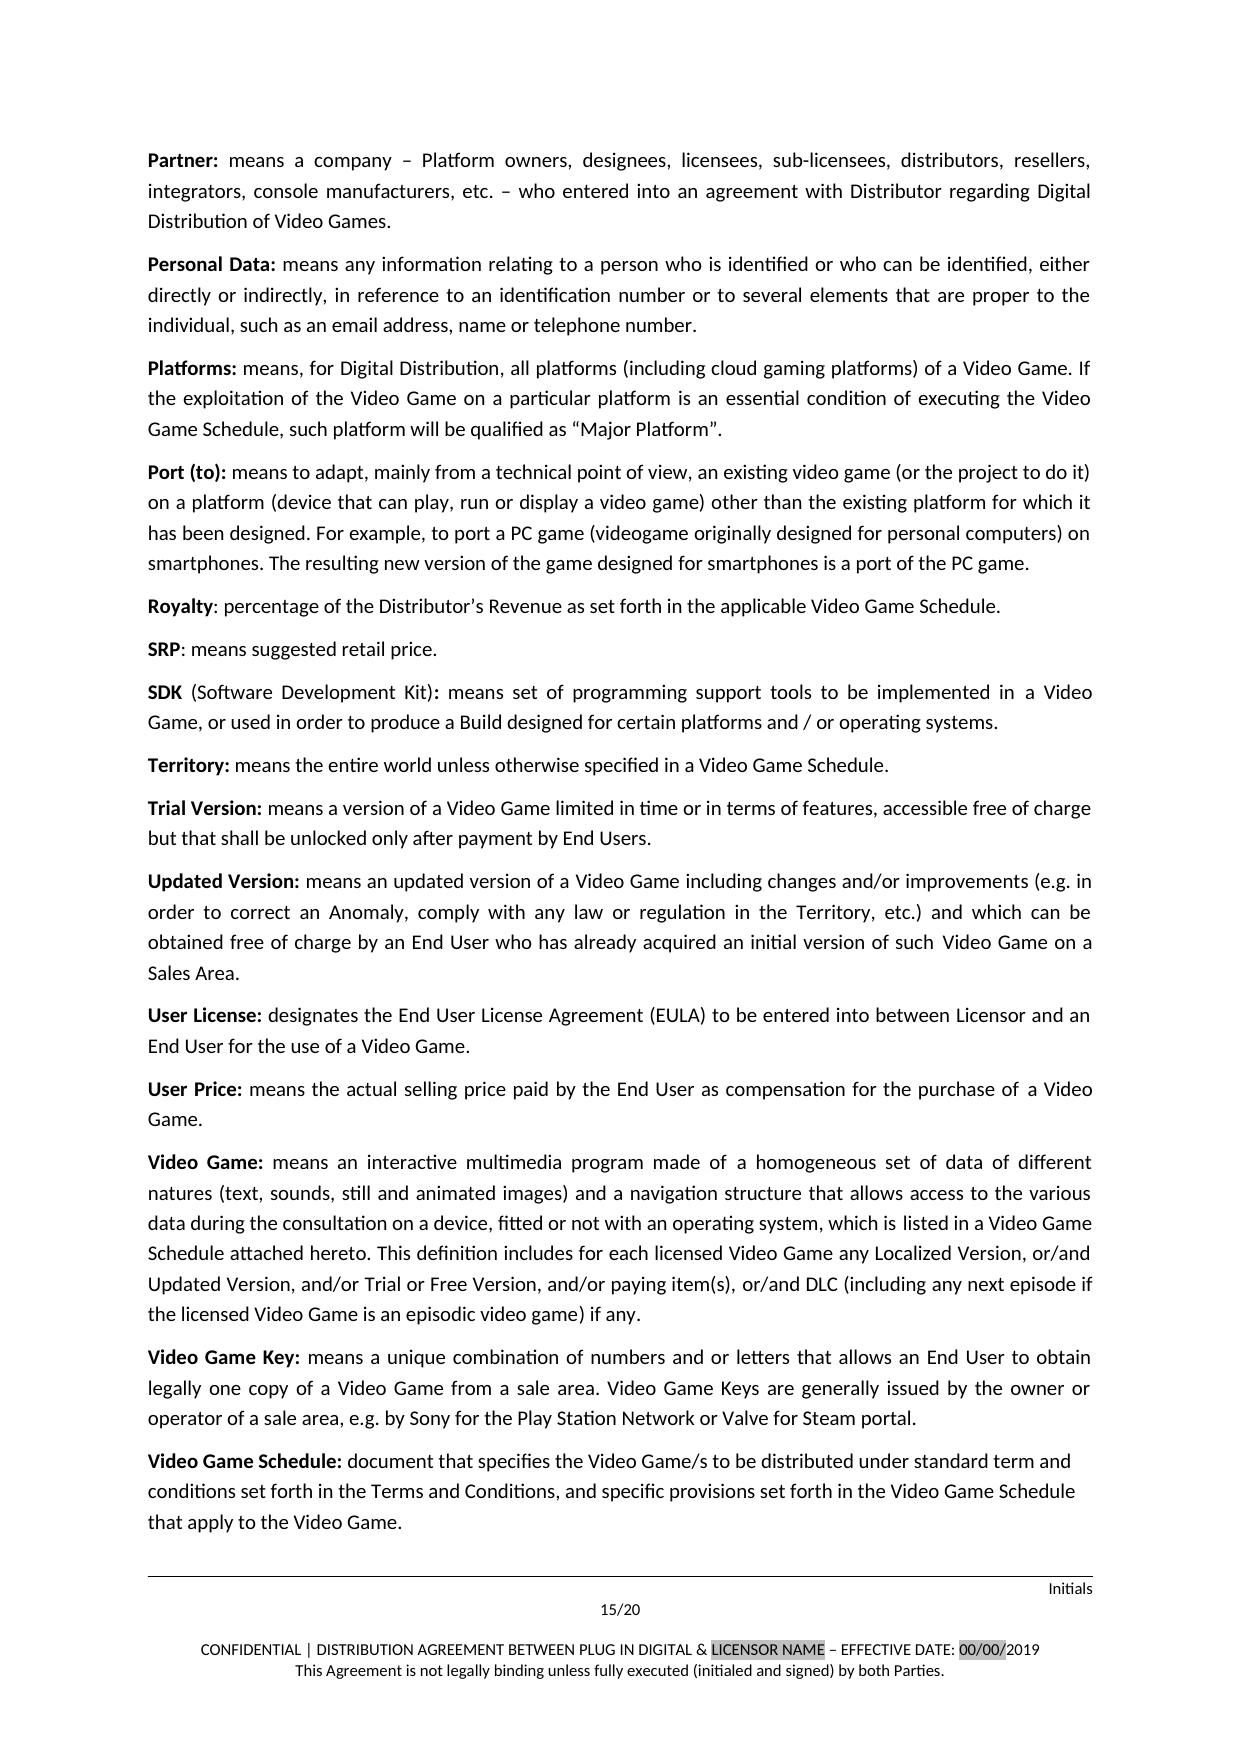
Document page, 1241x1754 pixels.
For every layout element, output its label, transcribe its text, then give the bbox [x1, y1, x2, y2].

text Platforms: means, for Digital Distribution, all platforms (including cloud gaming platforms) of a Video Game. If the exploitation of the Video Game on a particular platform is an essential condition of executing the Video Game Schedule, such platform will be qualified as “Major Platform”. [148, 355, 1093, 441]
text Royalty: percentage of the Distributor’s Revenue as set forth in the applicable Video Game Schedule. [148, 593, 1093, 618]
text Video Game Key: means a unique combination of numbers and or letters that allows an End User to obtain legally one copy of a Video Game from a sale area. Video Game Keys are generally issued by the owner or operator of a sale area, e.g. by Sony for the Play Station Network or Valve for Steam portal. [148, 1344, 1093, 1431]
text Port (to): means to adapt, mainly from a technical point of view, an existing video game (or the project to do it) on a platform (device that can play, run or display a video game) other than the existing platform for which it has been designed. For example, to port a PC game (videogame originally designed for personal computers) on smartphones. The resulting new version of the game designed for smartphones is a port of the PC game. [148, 459, 1093, 576]
text SDK (Software Development Kit): means set of programming support tools to be implemented in a Video Game, or used in order to produce a Build designed for certain platforms and / or operating systems. [148, 679, 1093, 735]
text User Price: means the actual selling price paid by the End User as compensation for the purchase of a Video Game. [148, 1076, 1093, 1132]
text User License: designates the End User License Agreement (EULA) to be entered into between Licensor and an End User for the use of a Video Game. [148, 1003, 1093, 1058]
text Partner: means a company – Platform owners, designees, licensees, sub-licensees, distributors, resellers, integrators, console manufacturers, etc. – who entered into an agreement with Distributor regarding Digital Distribution of Video Games. [148, 148, 1093, 234]
text Trial Version: means a version of a Video Game limited in time or in terms of features, accessible free of charge but that shall be unlocked only after payment by End Users. [148, 795, 1093, 851]
text SRP: means suggested retail price. [148, 636, 1093, 661]
text Video Game Schedule: document that specifies the Video Game/s to be distributed under standard term and conditions set forth in the Terms and Conditions, and specific provisions set forth in the Video Game Schedule that apply to the Video Game. [148, 1448, 1093, 1534]
text Video Game: means an interactive multimedia program made of a homogeneous set of data of different natures (text, sounds, still and animated images) and a navigation structure that allows access to the various data during the consultation on a device, fitted or not with an operating system, which is listed in a Video Game Schedule attached hereto. This definition includes for each licensed Video Game any Localized Version, or/and Updated Version, and/or Trial or Free Version, and/or paying item(s), or/and DLC (including any next episode if the licensed Video Game is an episodic video game) if any. [148, 1149, 1093, 1327]
text Territory: means the entire world unless otherwise specified in a Video Game Schedule. [148, 752, 1093, 778]
text Updated Version: means an updated version of a Video Game including changes and/or improvements (e.g. in order to correct an Anomaly, comply with any law or regulation in the Territory, etc.) and which can be obtained free of charge by an End User who has already acquired an initial version of such Video Game on a Sales Area. [148, 868, 1093, 985]
text Personal Data: means any information relating to a person who is identified or who can be identified, either directly or indirectly, in reference to an identification number or to several elements that are proper to the individual, such as an email address, name or telephone number. [148, 251, 1093, 338]
